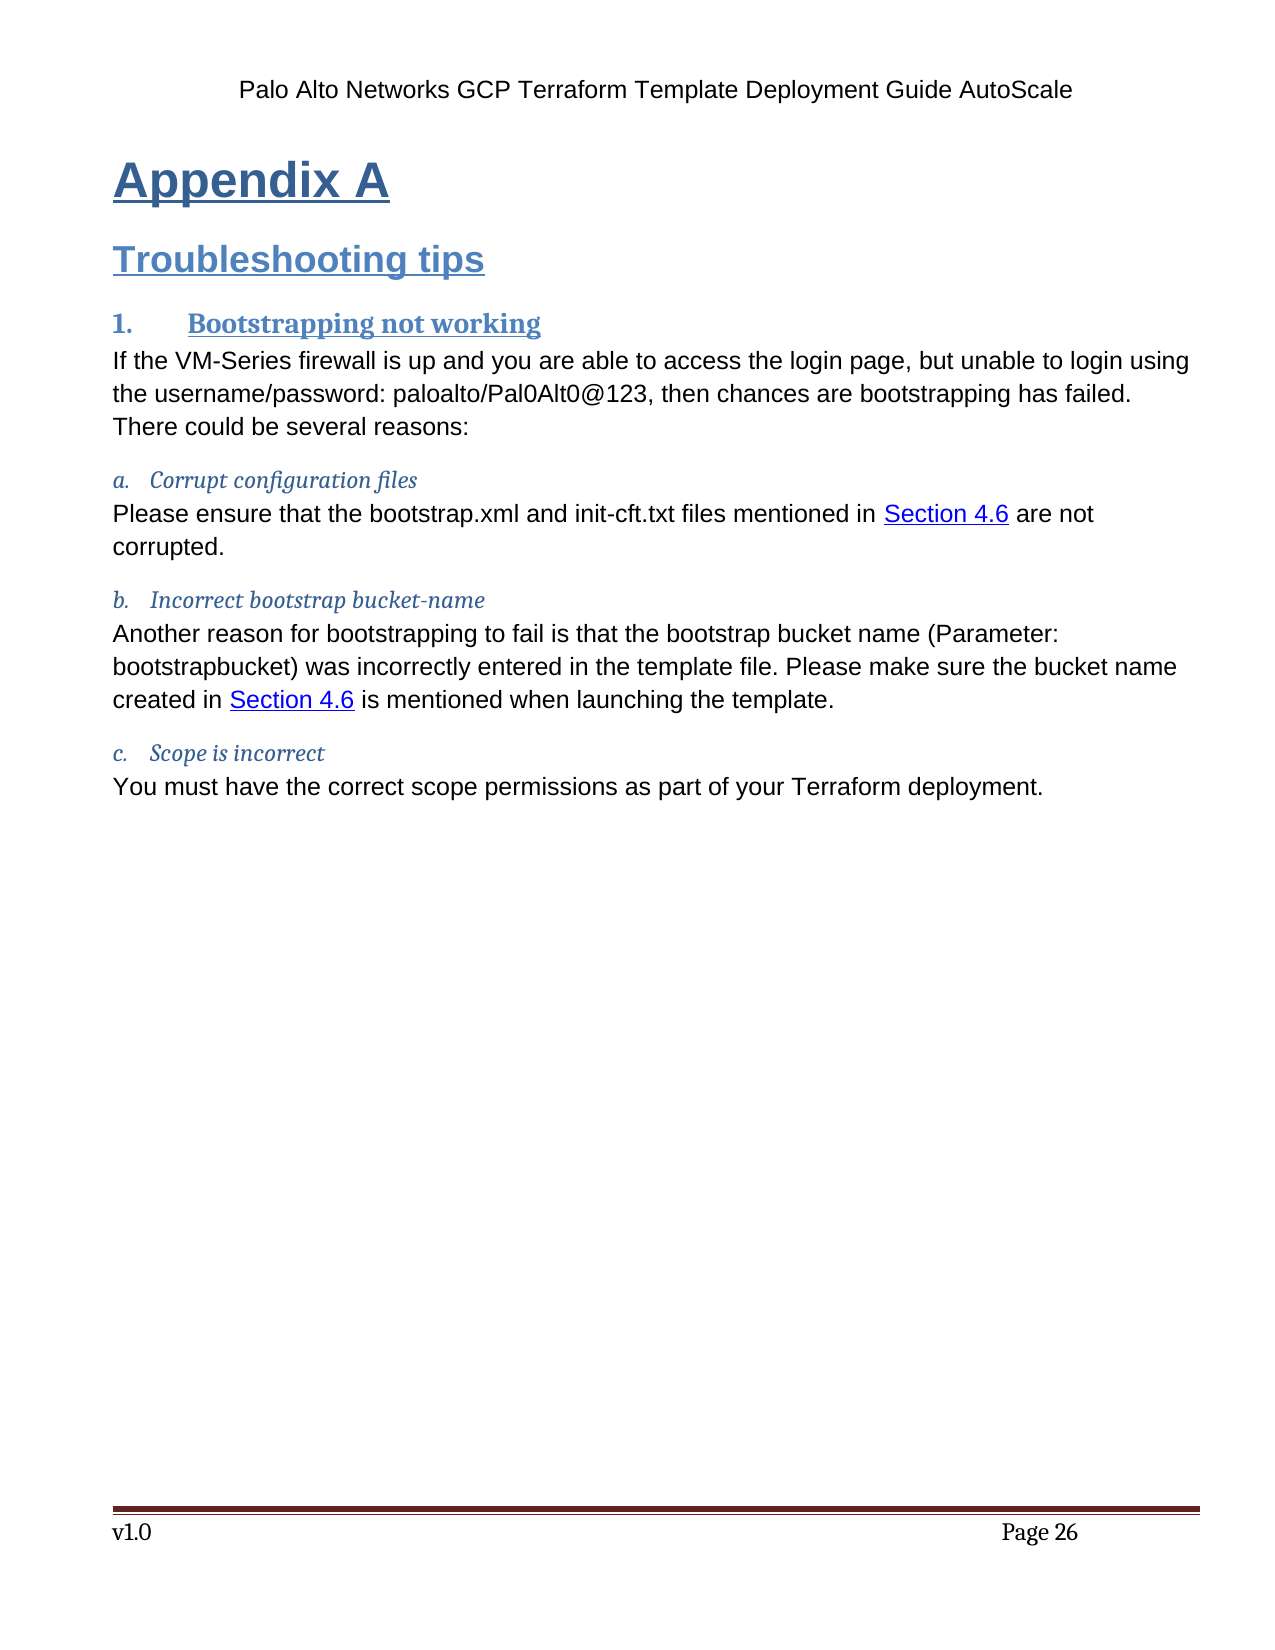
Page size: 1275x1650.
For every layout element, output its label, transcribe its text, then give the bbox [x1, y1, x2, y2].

subtitle Incorrect bootstrap bucket-name [112, 586, 1200, 614]
subtitle Appendix A [112, 150, 1200, 207]
subtitle Scope is incorrect [112, 738, 1200, 767]
text Another reason for bootstrapping to fail is that the bootstrap bucket name (Parameter: bootstrapbucket) was incorrectly entered in the template file. Please make sure the bucket name created in Section 4.6 is mentioned when launching the template. [112, 619, 1200, 713]
text Please ensure that the bootstrap.xml and init-cft.txt files mentioned in Section 4.6 are not corrupted. [112, 499, 1200, 561]
subtitle Bootstrapping not working [112, 307, 1200, 341]
subtitle Corrupt configuration files [112, 466, 1200, 494]
text You must have the correct scope permissions as part of your Terraform deployment. [112, 772, 1200, 800]
text If the VM-Series firewall is up and you are able to access the login page, but unable to login using the username/password: paloalto/Pal0Alt0@123, then chances are bootstrapping has failed. There could be several reasons: [112, 346, 1200, 441]
subtitle Troubleshooting tips [112, 237, 1200, 280]
